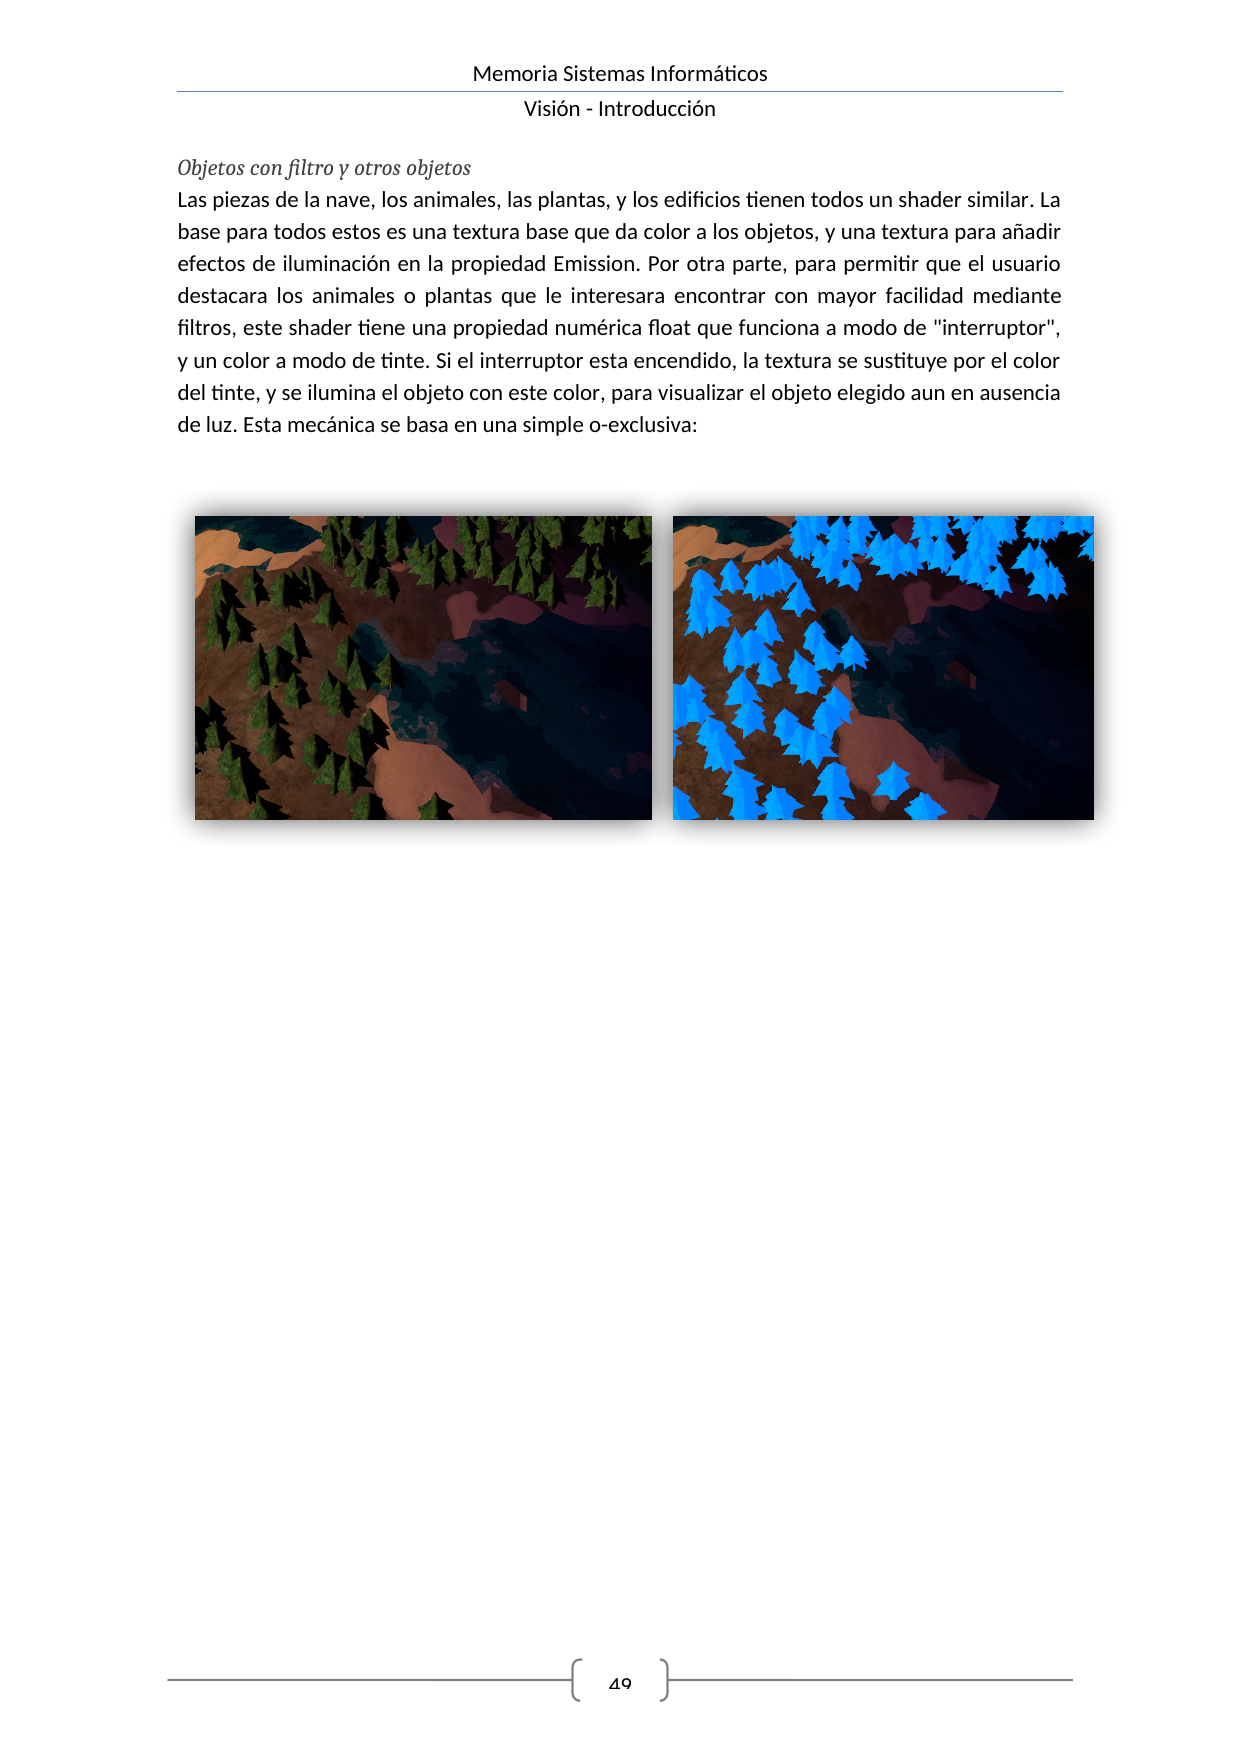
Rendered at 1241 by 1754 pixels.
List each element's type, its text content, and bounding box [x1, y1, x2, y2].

text Las piezas de la nave, los animales, las plantas, y los edificios tienen todos un shader similar. La base para todos estos es una textura base que da color a los objetos, y una textura para añadir efectos de iluminación en la propiedad Emission. Por otra parte, para permitir que el usuario destacara los animales o plantas que le interesara encontrar con mayor facilidad mediante filtros, este shader tiene una propiedad numérica float que funciona a modo de "interruptor", y un color a modo de tinte. Si el interruptor esta encendido, la textura se sustituye por el color del tinte, y se ilumina el objeto con este color, para visualizar el objeto elegido aun en ausencia de luz. Esta mecánica se basa en una simple o-exclusiva: [177, 185, 1063, 438]
subtitle Objetos con filtro y otros objetos [177, 154, 1063, 181]
picture [195, 516, 652, 820]
picture [673, 516, 1094, 820]
